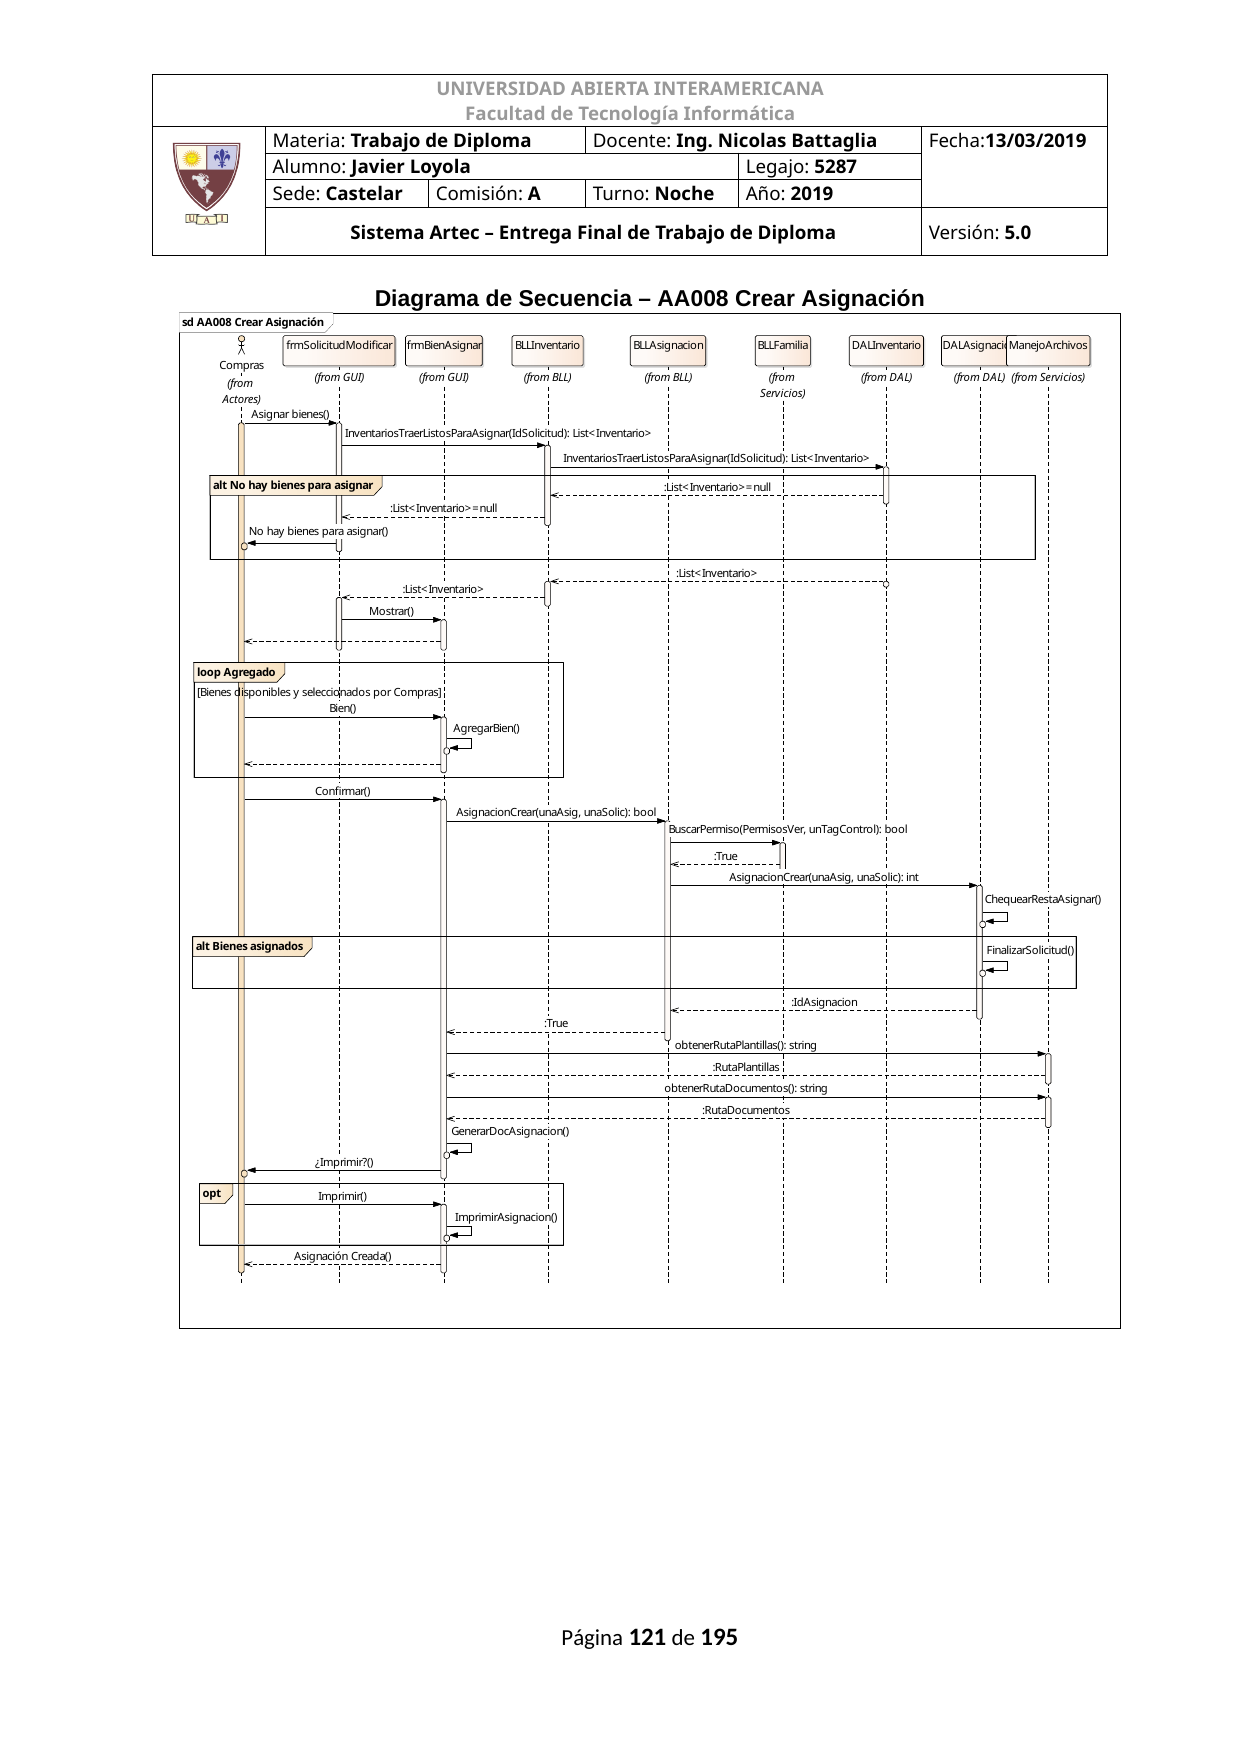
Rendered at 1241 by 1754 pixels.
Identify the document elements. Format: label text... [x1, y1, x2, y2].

text Diagrama de Secuencia – AA008 Crear Asignación [177, 284, 1122, 311]
picture [157, 136, 257, 228]
